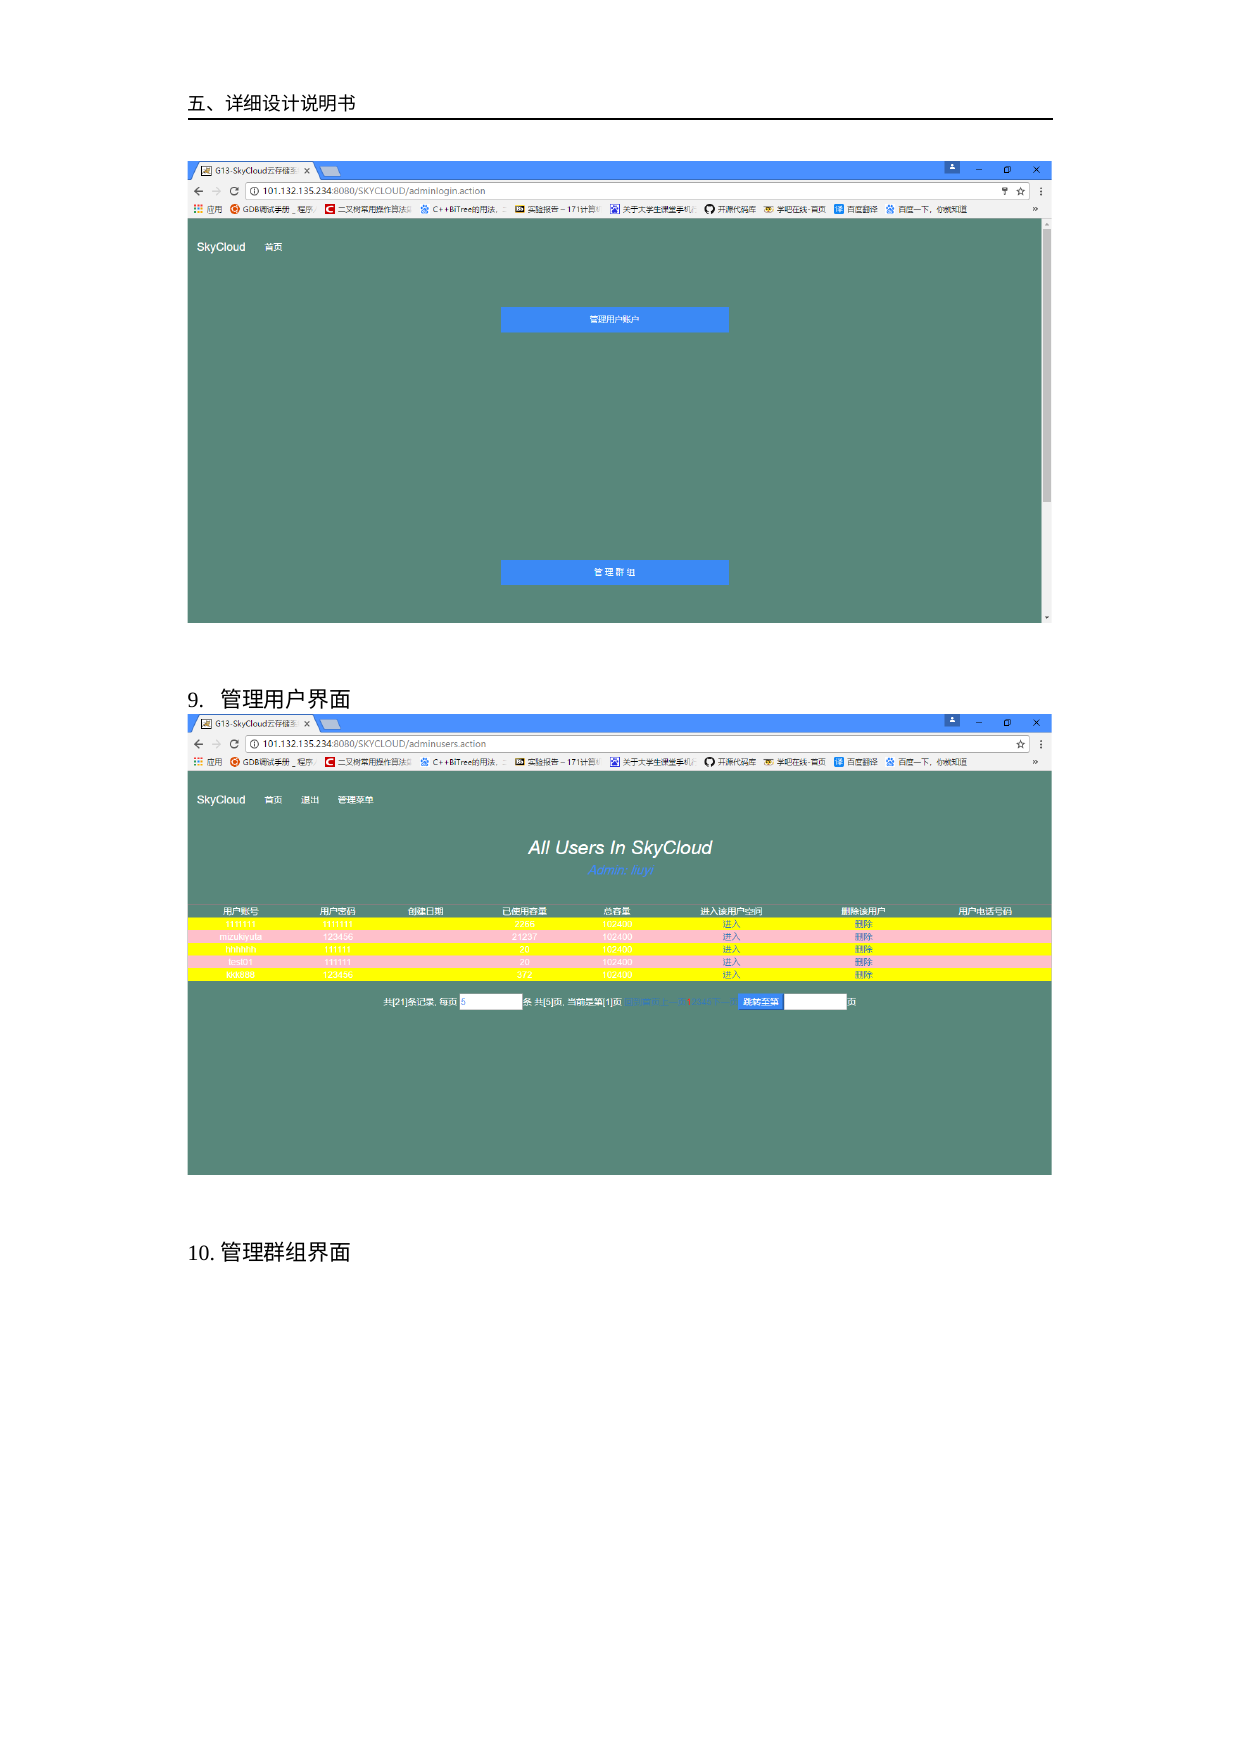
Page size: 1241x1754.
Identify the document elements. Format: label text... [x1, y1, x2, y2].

picture [187, 161, 1052, 623]
list 管理用户界面 [187, 682, 1053, 714]
picture [187, 714, 1052, 1175]
list 管理群组界面 [187, 1234, 1053, 1267]
